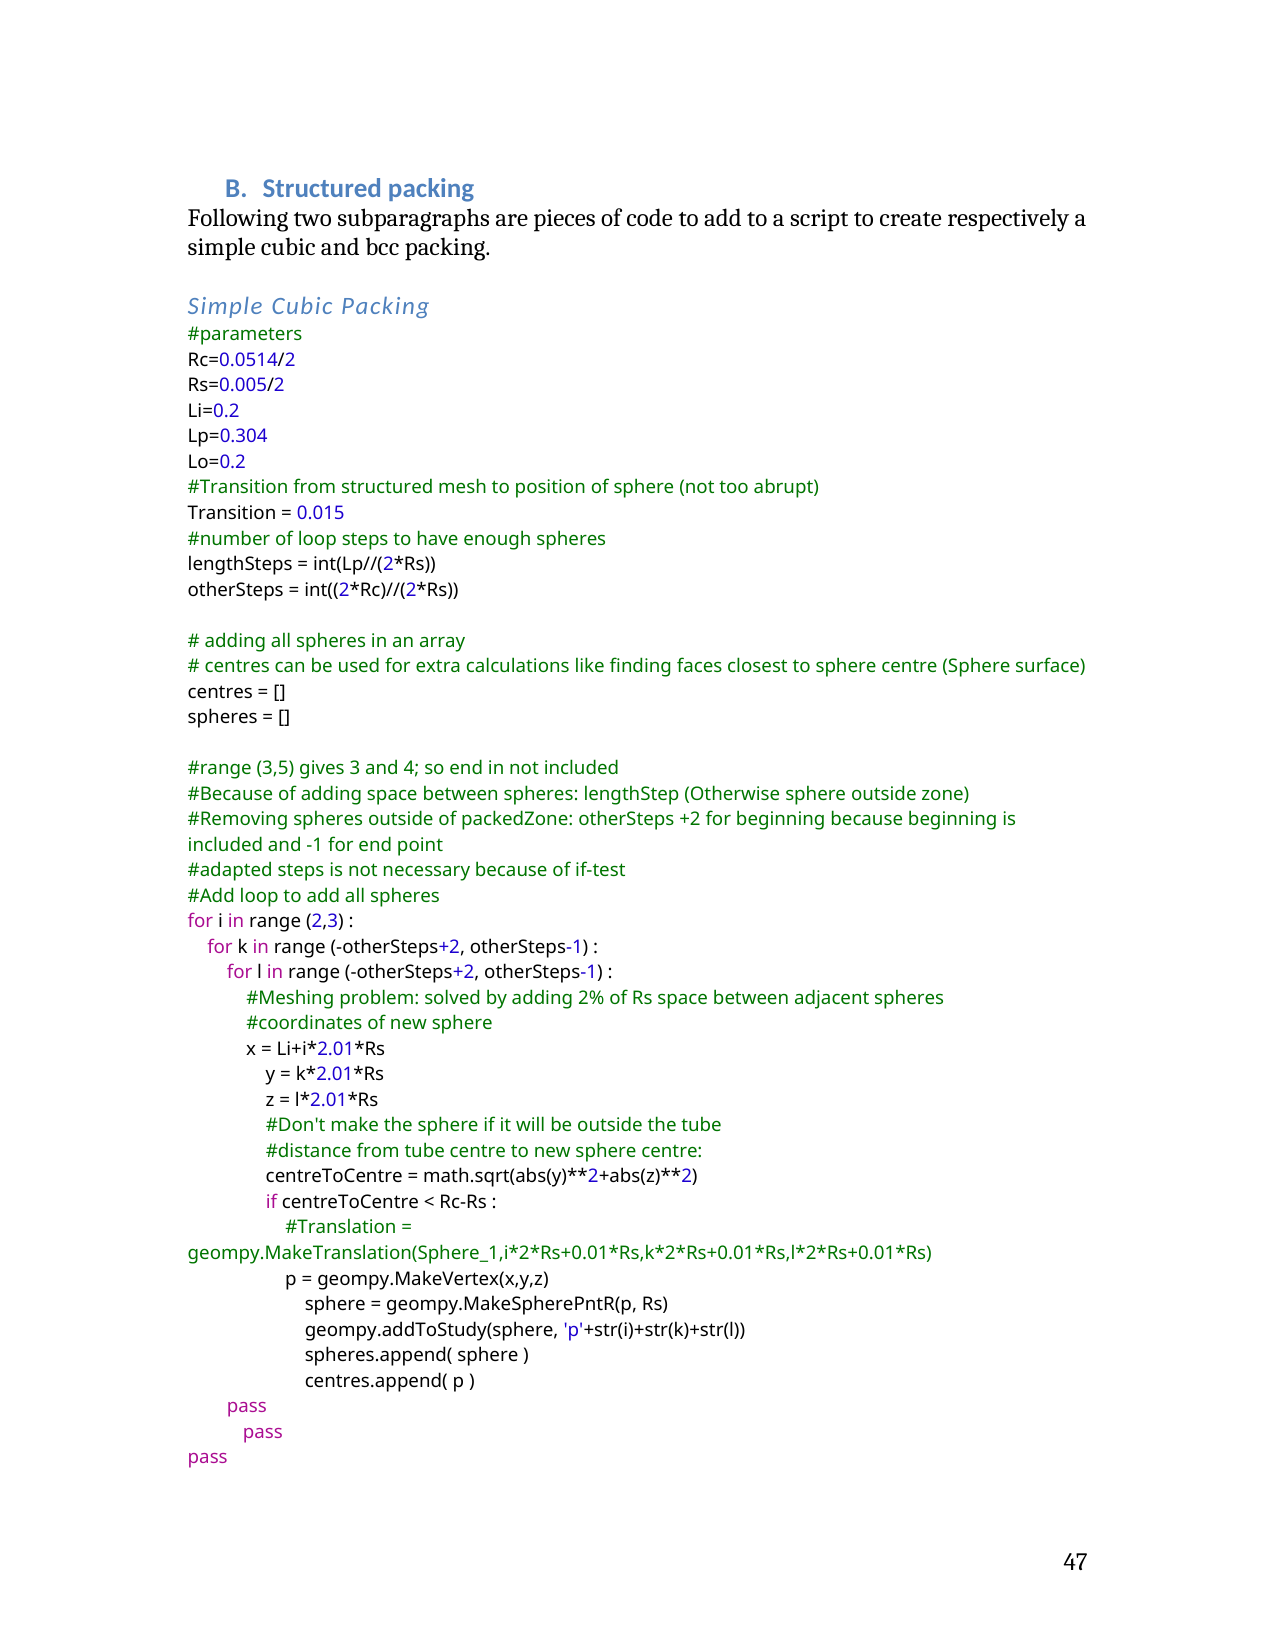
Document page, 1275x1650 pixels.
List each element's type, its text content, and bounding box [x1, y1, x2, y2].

text #number of loop steps to have enough spheres [187, 525, 1087, 550]
text pass [187, 1392, 1087, 1418]
text Rc=0.0514/2 [187, 346, 1087, 372]
text Following two subparagraphs are pieces of code to add to a script to create respectively a simple cubic and bcc packing. [187, 204, 1087, 261]
text #Transition from structured mesh to position of sphere (not too abrupt) [187, 474, 1087, 499]
text #Meshing problem: solved by adding 2% of Rs space between adjacent spheres [187, 984, 1087, 1010]
text # centres can be used for extra calculations like finding faces closest to sphere centre (Sphere surface) [187, 652, 1087, 678]
text pass [187, 1443, 1087, 1469]
text #Because of adding space between spheres: lengthStep (Otherwise sphere outside zone) [187, 780, 1087, 806]
text for l in range (-otherSteps+2, otherSteps-1) : [187, 959, 1087, 984]
text geompy.addToStudy(sphere, 'p'+str(i)+str(k)+str(l)) [187, 1316, 1087, 1341]
subtitle Simple Cubic Packing [187, 290, 1087, 321]
text #parameters [187, 321, 1087, 346]
text Transition = 0.015 [187, 499, 1087, 525]
text # adding all spheres in an array [187, 627, 1087, 652]
text centreToCentre = math.sqrt(abs(y)**2+abs(z)**2) [187, 1163, 1087, 1188]
text spheres.append( sphere ) [187, 1341, 1087, 1367]
text spheres = [] [187, 703, 1087, 729]
text Rs=0.005/2 [187, 372, 1087, 397]
text for k in range (-otherSteps+2, otherSteps-1) : [187, 933, 1087, 959]
text centres.append( p ) [187, 1367, 1087, 1392]
text z = l*2.01*Rs [187, 1086, 1087, 1112]
text #Removing spheres outside of packedZone: otherSteps +2 for beginning because beginning is included and -1 for end point [187, 806, 1087, 857]
text Li=0.2 [187, 397, 1087, 423]
text #Translation = geompy.MakeTranslation(Sphere_1,i*2*Rs+0.01*Rs,k*2*Rs+0.01*Rs,l*2*Rs+0.01*Rs) [187, 1214, 1087, 1265]
text #coordinates of new sphere [187, 1010, 1087, 1035]
text #Add loop to add all spheres [187, 882, 1087, 908]
text x = Li+i*2.01*Rs [187, 1035, 1087, 1061]
text if centreToCentre < Rc-Rs : [187, 1188, 1087, 1214]
text for i in range (2,3) : [187, 908, 1087, 933]
text #Don't make the sphere if it will be outside the tube [187, 1112, 1087, 1137]
text centres = [] [187, 678, 1087, 703]
text #adapted steps is not necessary because of if-test [187, 857, 1087, 882]
text otherSteps = int((2*Rc)//(2*Rs)) [187, 576, 1087, 601]
text p = geompy.MakeVertex(x,y,z) [187, 1265, 1087, 1290]
text lengthSteps = int(Lp//(2*Rs)) [187, 550, 1087, 576]
subtitle Structured packing [225, 171, 1087, 204]
text #distance from tube centre to new sphere centre: [187, 1137, 1087, 1163]
text pass [187, 1418, 1087, 1443]
text y = k*2.01*Rs [187, 1061, 1087, 1086]
text Lp=0.304 [187, 423, 1087, 448]
text #range (3,5) gives 3 and 4; so end in not included [187, 754, 1087, 780]
text Lo=0.2 [187, 448, 1087, 474]
text sphere = geompy.MakeSpherePntR(p, Rs) [187, 1290, 1087, 1316]
